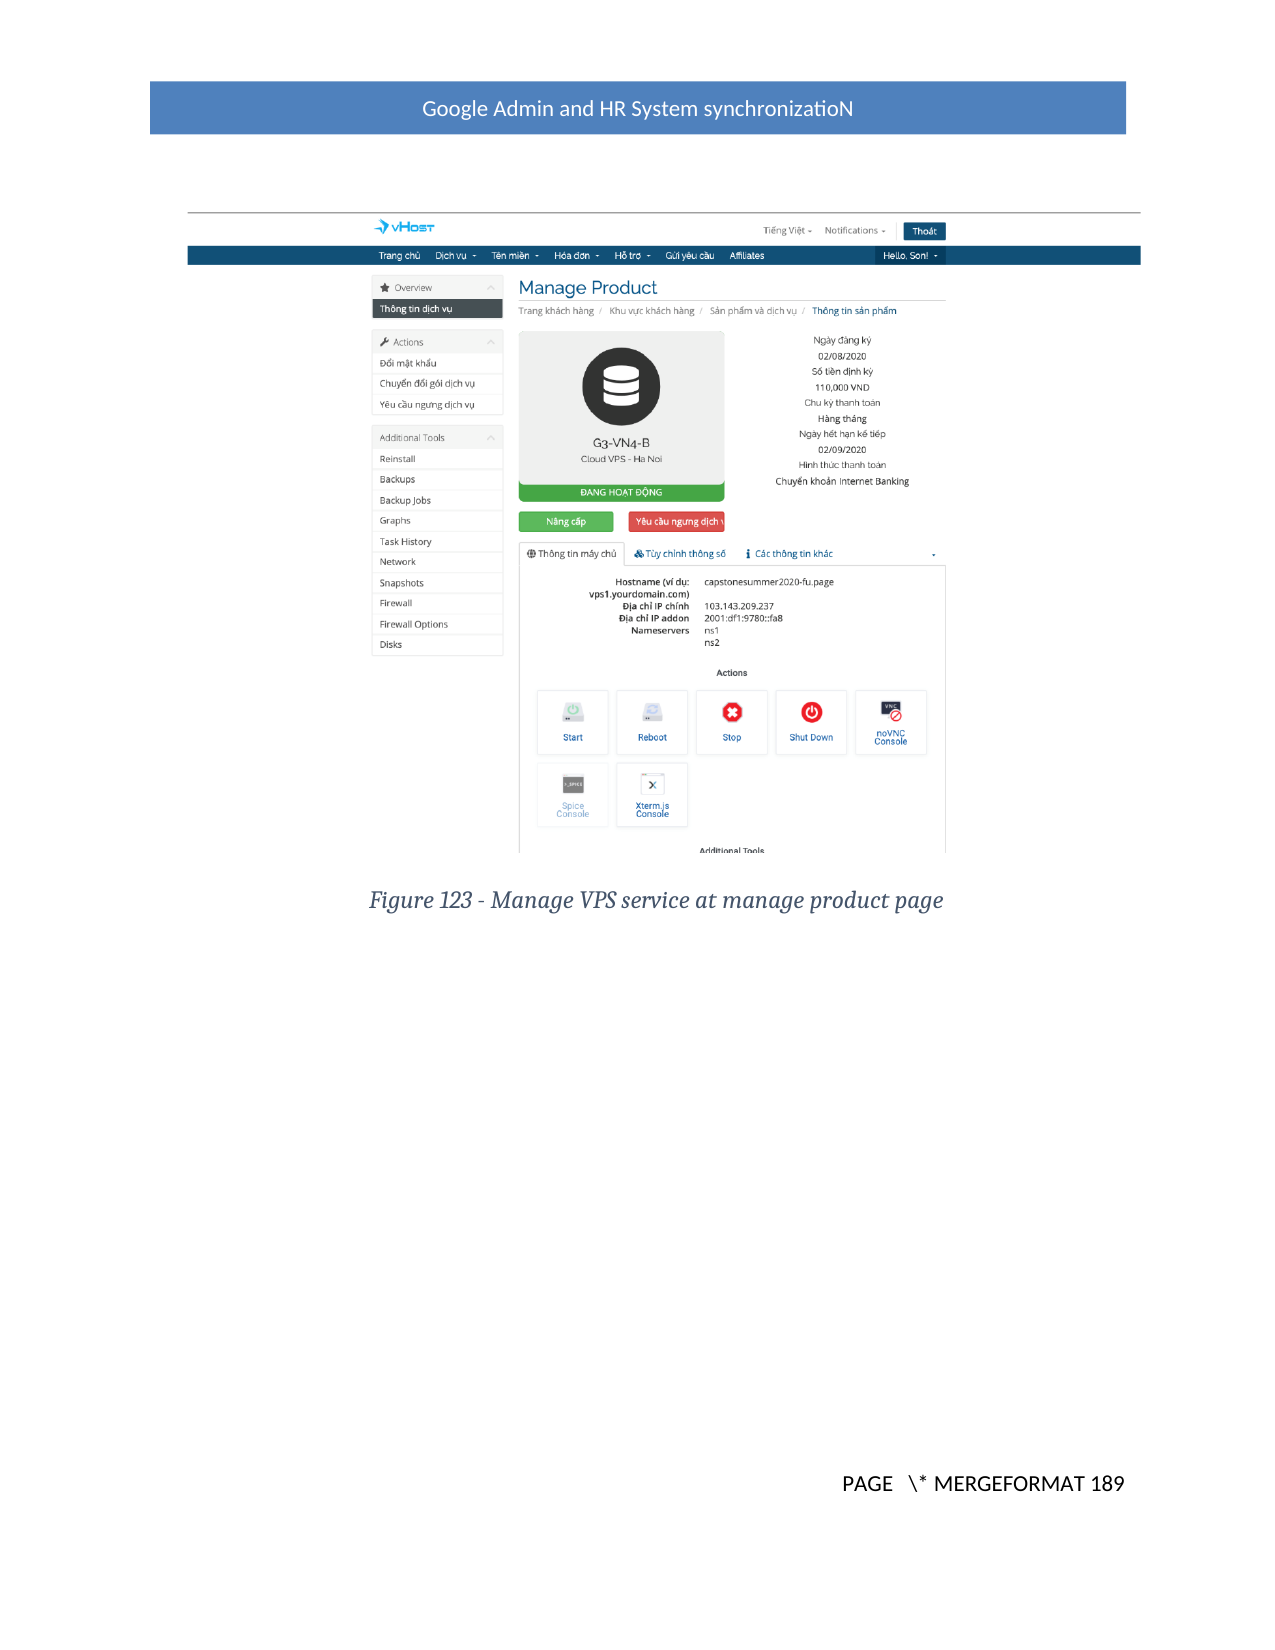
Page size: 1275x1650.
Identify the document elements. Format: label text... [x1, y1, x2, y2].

text Figure 123 - Manage VPS service at manage product page [187, 886, 1125, 914]
picture [187, 212, 1141, 853]
